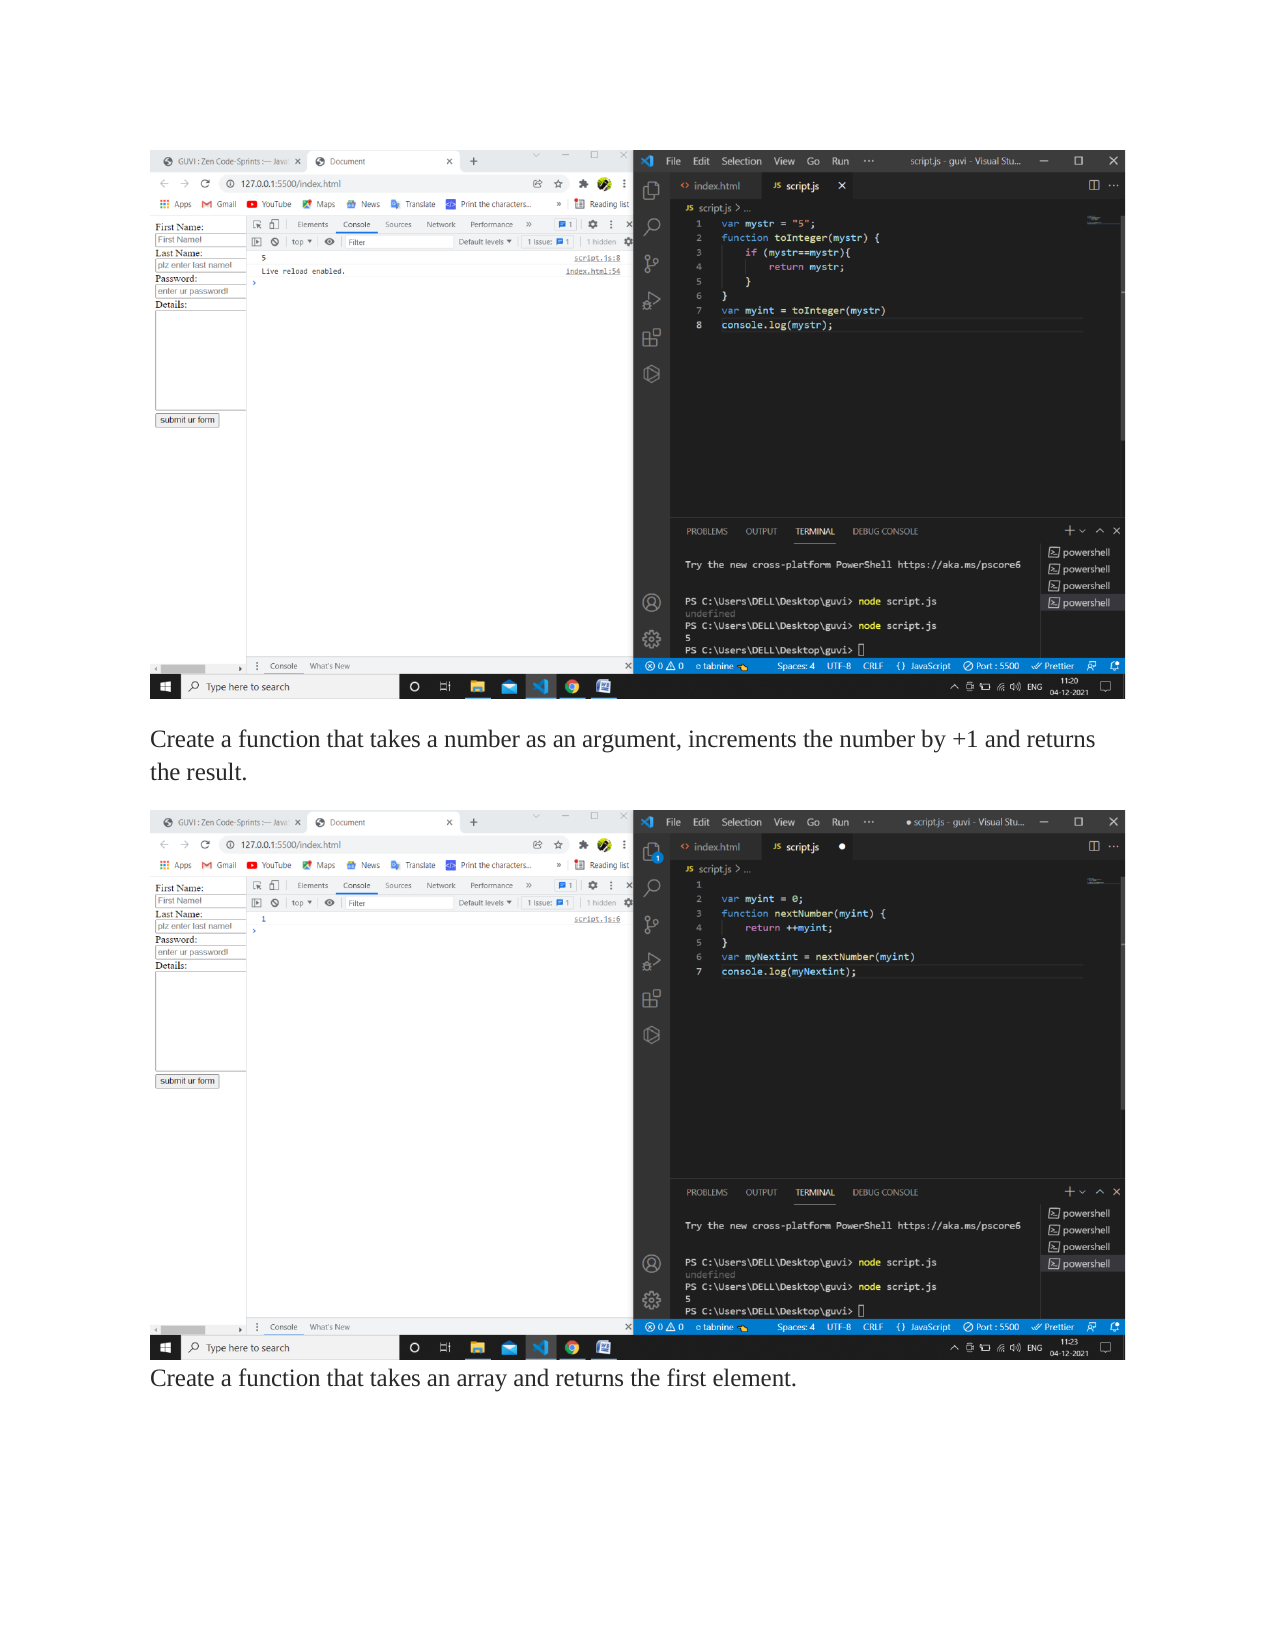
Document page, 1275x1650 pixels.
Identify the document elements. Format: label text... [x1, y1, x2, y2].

text Create a function that takes an array and returns the first element. [150, 1360, 1125, 1392]
picture [150, 150, 1125, 699]
text Create a function that takes a number as an argument, increments the number by +1 and returns the result. [150, 724, 1125, 785]
picture [150, 810, 1125, 1360]
